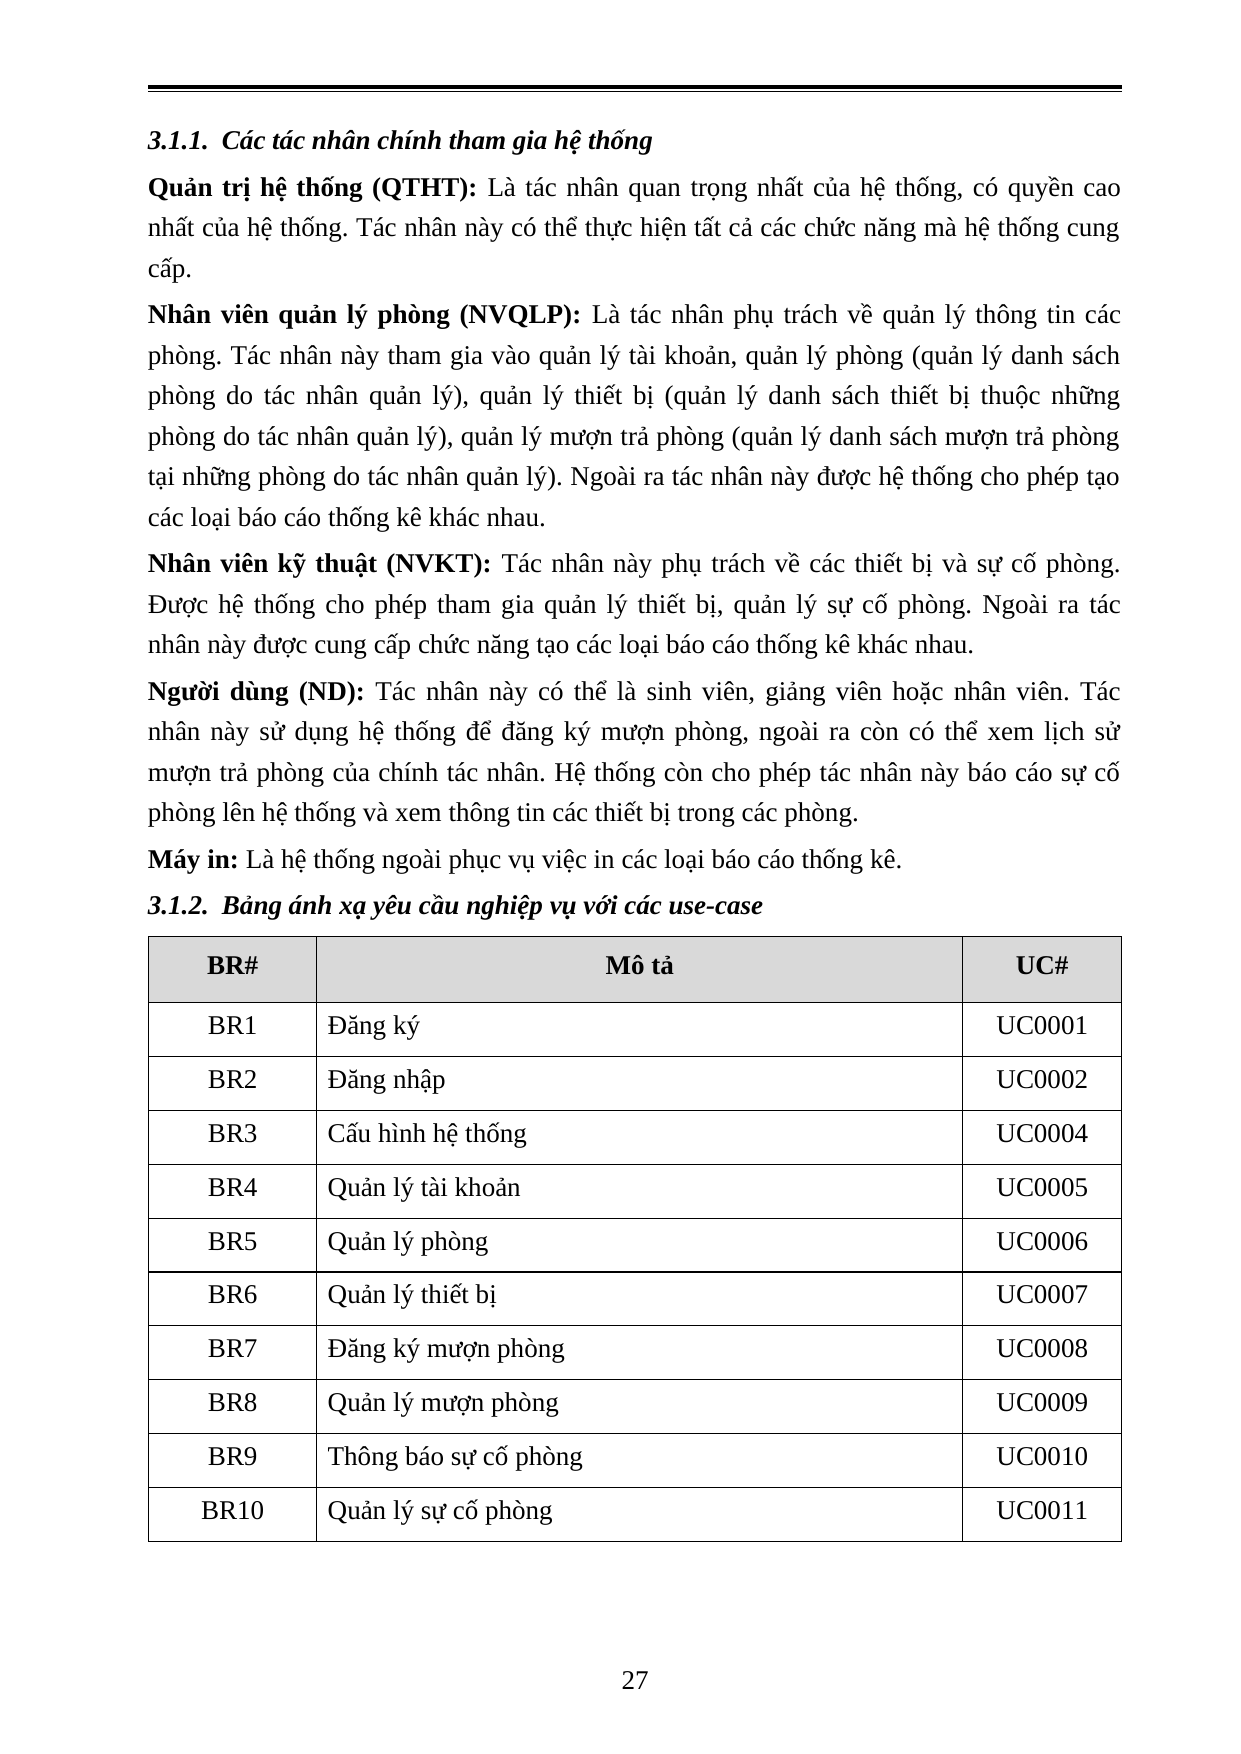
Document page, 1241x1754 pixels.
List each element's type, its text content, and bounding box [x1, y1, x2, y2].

table_cell UC0010 [963, 1434, 1121, 1487]
table_cell BR3 [149, 1111, 316, 1163]
table_cell BR7 [149, 1326, 316, 1379]
table_cell UC0008 [963, 1326, 1121, 1379]
table_cell UC0006 [963, 1219, 1121, 1271]
subtitle Các tác nhân chính tham gia hệ thống [148, 124, 1122, 156]
table_cell Đăng ký mượn phòng [317, 1326, 962, 1379]
text Người dùng (ND): Tác nhân này có thể là sinh viên, giảng viên hoặc nhân viên. Tác nhân này sử dụng hệ thống để đăng ký mượn phòng, ngoài ra còn có thể xem lịch sử mượn trả phòng của chính tác nhân. Hệ thống còn cho phép tác nhân này báo cáo sự cố phòng lên hệ thống và xem thông tin các thiết bị trong các phòng. [148, 675, 1122, 827]
table_cell UC0005 [963, 1165, 1121, 1217]
table_header UC# [963, 937, 1121, 1002]
table_cell Đăng nhập [317, 1057, 962, 1109]
table_cell Thông báo sự cố phòng [317, 1434, 962, 1487]
table_cell UC0001 [963, 1003, 1121, 1056]
table_cell BR5 [149, 1219, 316, 1271]
table_cell Quản lý thiết bị [317, 1273, 962, 1325]
table_cell Quản lý tài khoản [317, 1165, 962, 1217]
text Nhân viên kỹ thuật (NVKT): Tác nhân này phụ trách về các thiết bị và sự cố phòng. Được hệ thống cho phép tham gia quản lý thiết bị, quản lý sự cố phòng. Ngoài ra tác nhân này được cung cấp chức năng tạo các loại báo cáo thống kê khác nhau. [148, 547, 1122, 659]
table_cell UC0011 [963, 1488, 1121, 1541]
text Quản trị hệ thống (QTHT): Là tác nhân quan trọng nhất của hệ thống, có quyền cao nhất của hệ thống. Tác nhân này có thể thực hiện tất cả các chức năng mà hệ thống cung cấp. [148, 171, 1122, 283]
table_cell Quản lý mượn phòng [317, 1380, 962, 1433]
table_cell BR6 [149, 1273, 316, 1325]
subtitle Bảng ánh xạ yêu cầu nghiệp vụ với các use-case [148, 889, 1122, 921]
table_cell BR2 [149, 1057, 316, 1109]
table_cell BR8 [149, 1380, 316, 1433]
table_cell BR4 [149, 1165, 316, 1217]
table_cell UC0004 [963, 1111, 1121, 1163]
text Nhân viên quản lý phòng (NVQLP): Là tác nhân phụ trách về quản lý thông tin các phòng. Tác nhân này tham gia vào quản lý tài khoản, quản lý phòng (quản lý danh sách phòng do tác nhân quản lý), quản lý thiết bị (quản lý danh sách thiết bị thuộc những phòng do tác nhân quản lý), quản lý mượn trả phòng (quản lý danh sách mượn trả phòng tại những phòng do tác nhân quản lý). Ngoài ra tác nhân này được hệ thống cho phép tạo các loại báo cáo thống kê khác nhau. [148, 298, 1122, 532]
table_header BR# [149, 937, 316, 1002]
table_cell BR1 [149, 1003, 316, 1056]
text Máy in: Là hệ thống ngoài phục vụ việc in các loại báo cáo thống kê. [148, 843, 1122, 874]
table_cell BR10 [149, 1488, 316, 1541]
table_cell Quản lý sự cố phòng [317, 1488, 962, 1541]
table_cell BR9 [149, 1434, 316, 1487]
table_cell Đăng ký [317, 1003, 962, 1056]
table_cell UC0007 [963, 1273, 1121, 1325]
table_cell UC0009 [963, 1380, 1121, 1433]
table_cell Cấu hình hệ thống [317, 1111, 962, 1163]
table_cell Quản lý phòng [317, 1219, 962, 1271]
table_cell UC0002 [963, 1057, 1121, 1109]
table_header Mô tả [317, 937, 962, 1002]
